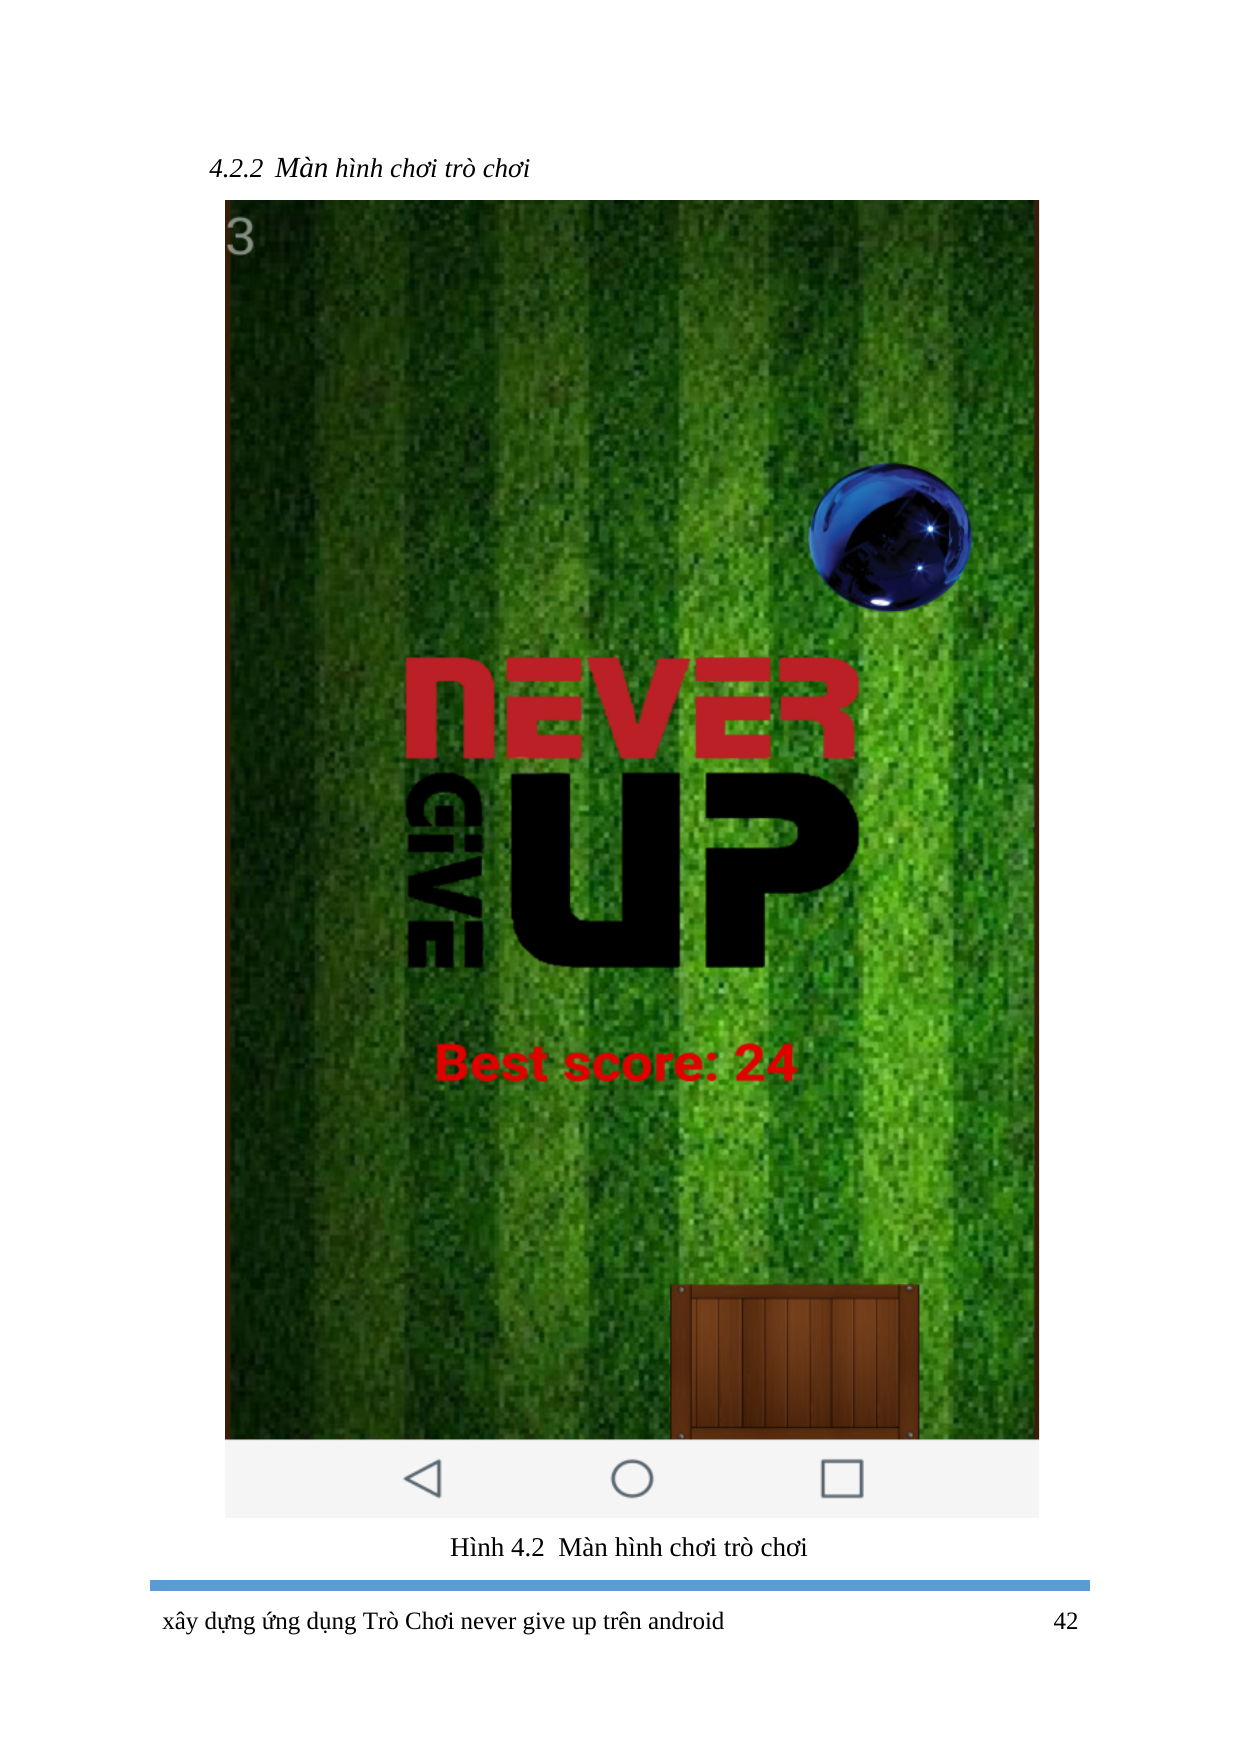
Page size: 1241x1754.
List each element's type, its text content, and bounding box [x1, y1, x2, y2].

list Màn hình chơi trò chơi [209, 150, 1090, 183]
list Hình 4.2 Màn hình chơi trò chơi [439, 1532, 1090, 1563]
picture [225, 200, 1040, 1518]
